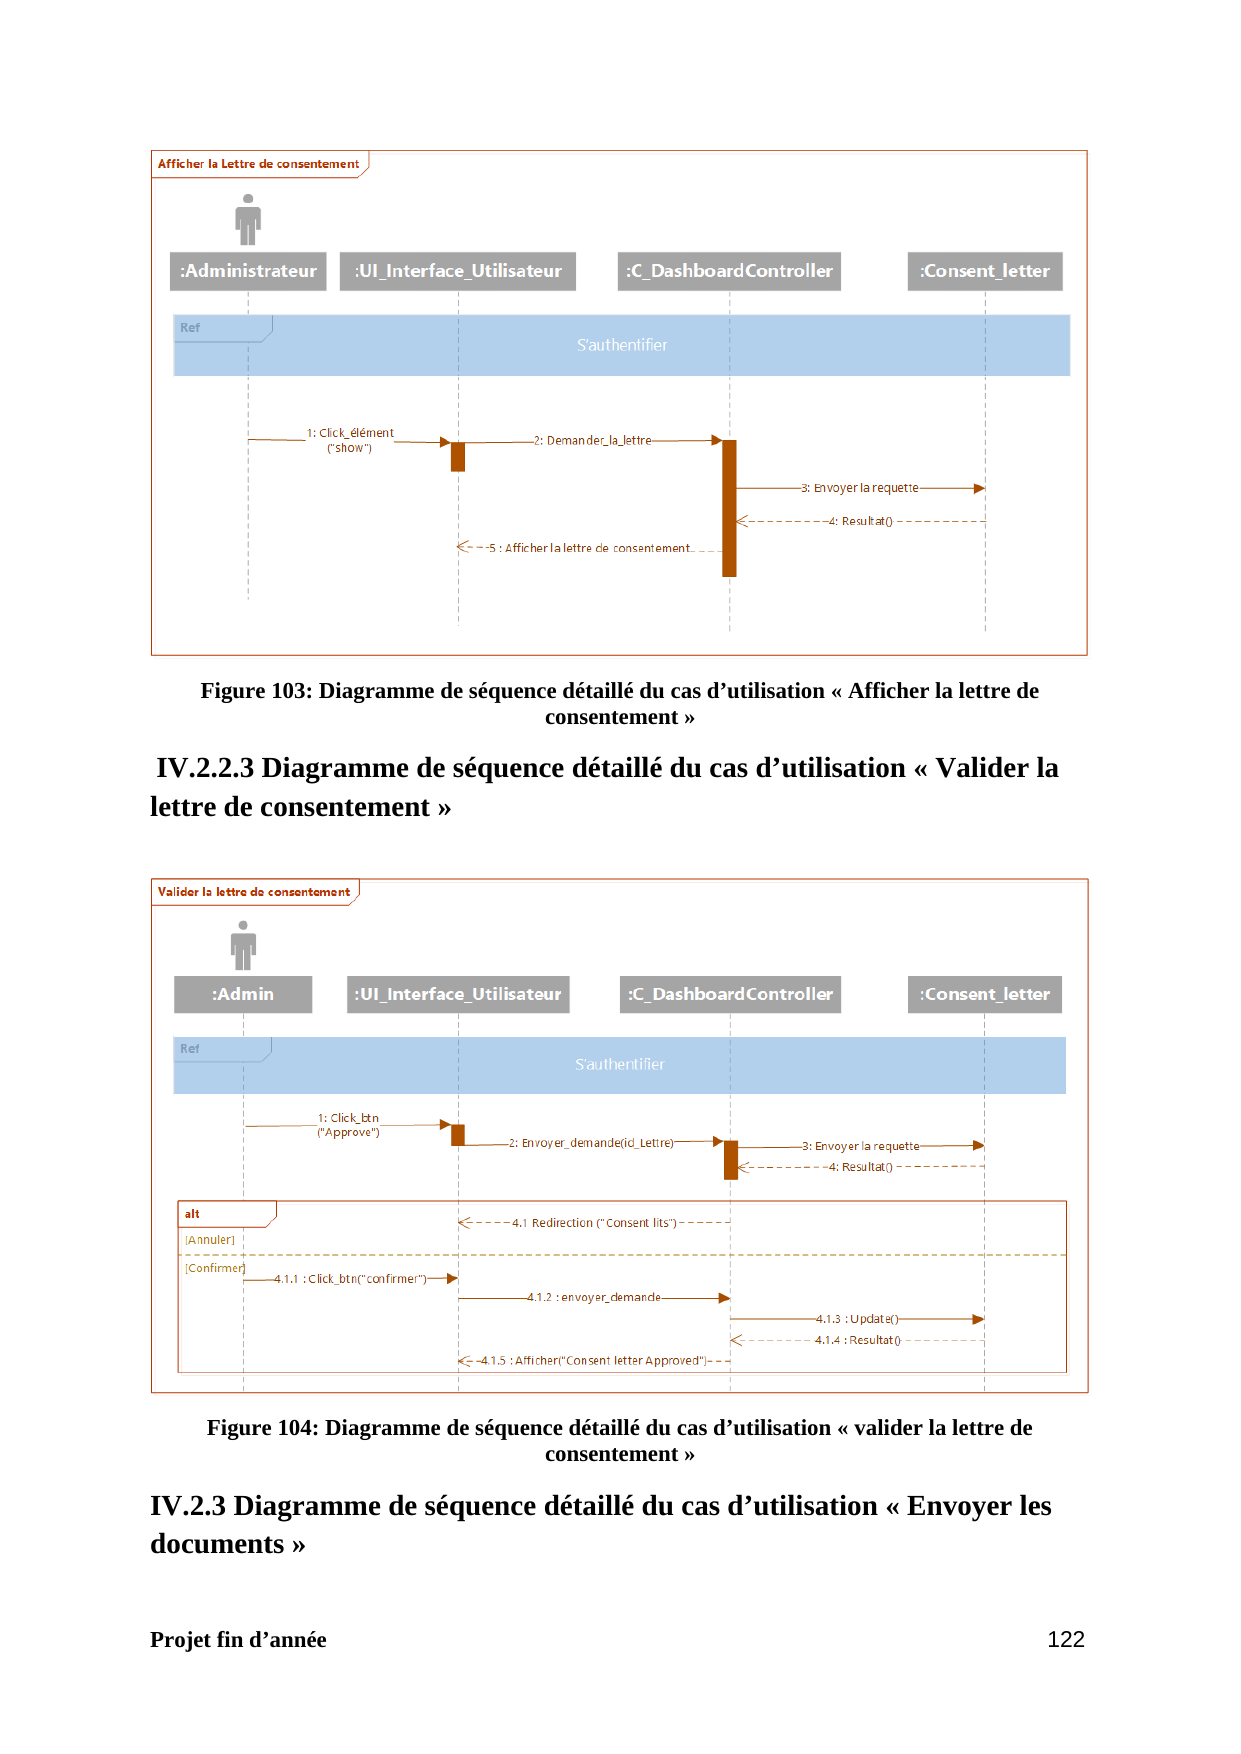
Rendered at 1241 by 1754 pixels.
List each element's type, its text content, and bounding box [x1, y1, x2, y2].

text Figure 103: Diagramme de séquence détaillé du cas d’utilisation « Afficher la lettre de consentement » [150, 677, 1090, 730]
picture [150, 150, 1091, 659]
subtitle IV.2.2.3 Diagramme de séquence détaillé du cas d’utilisation « Valider la lettre de consentement » [150, 751, 1090, 823]
subtitle IV.2.3 Diagramme de séquence détaillé du cas d’utilisation « Envoyer les documents » [150, 1488, 1090, 1560]
text Figure 104: Diagramme de séquence détaillé du cas d’utilisation « valider la lettre de consentement » [150, 1414, 1090, 1467]
picture [150, 878, 1092, 1396]
